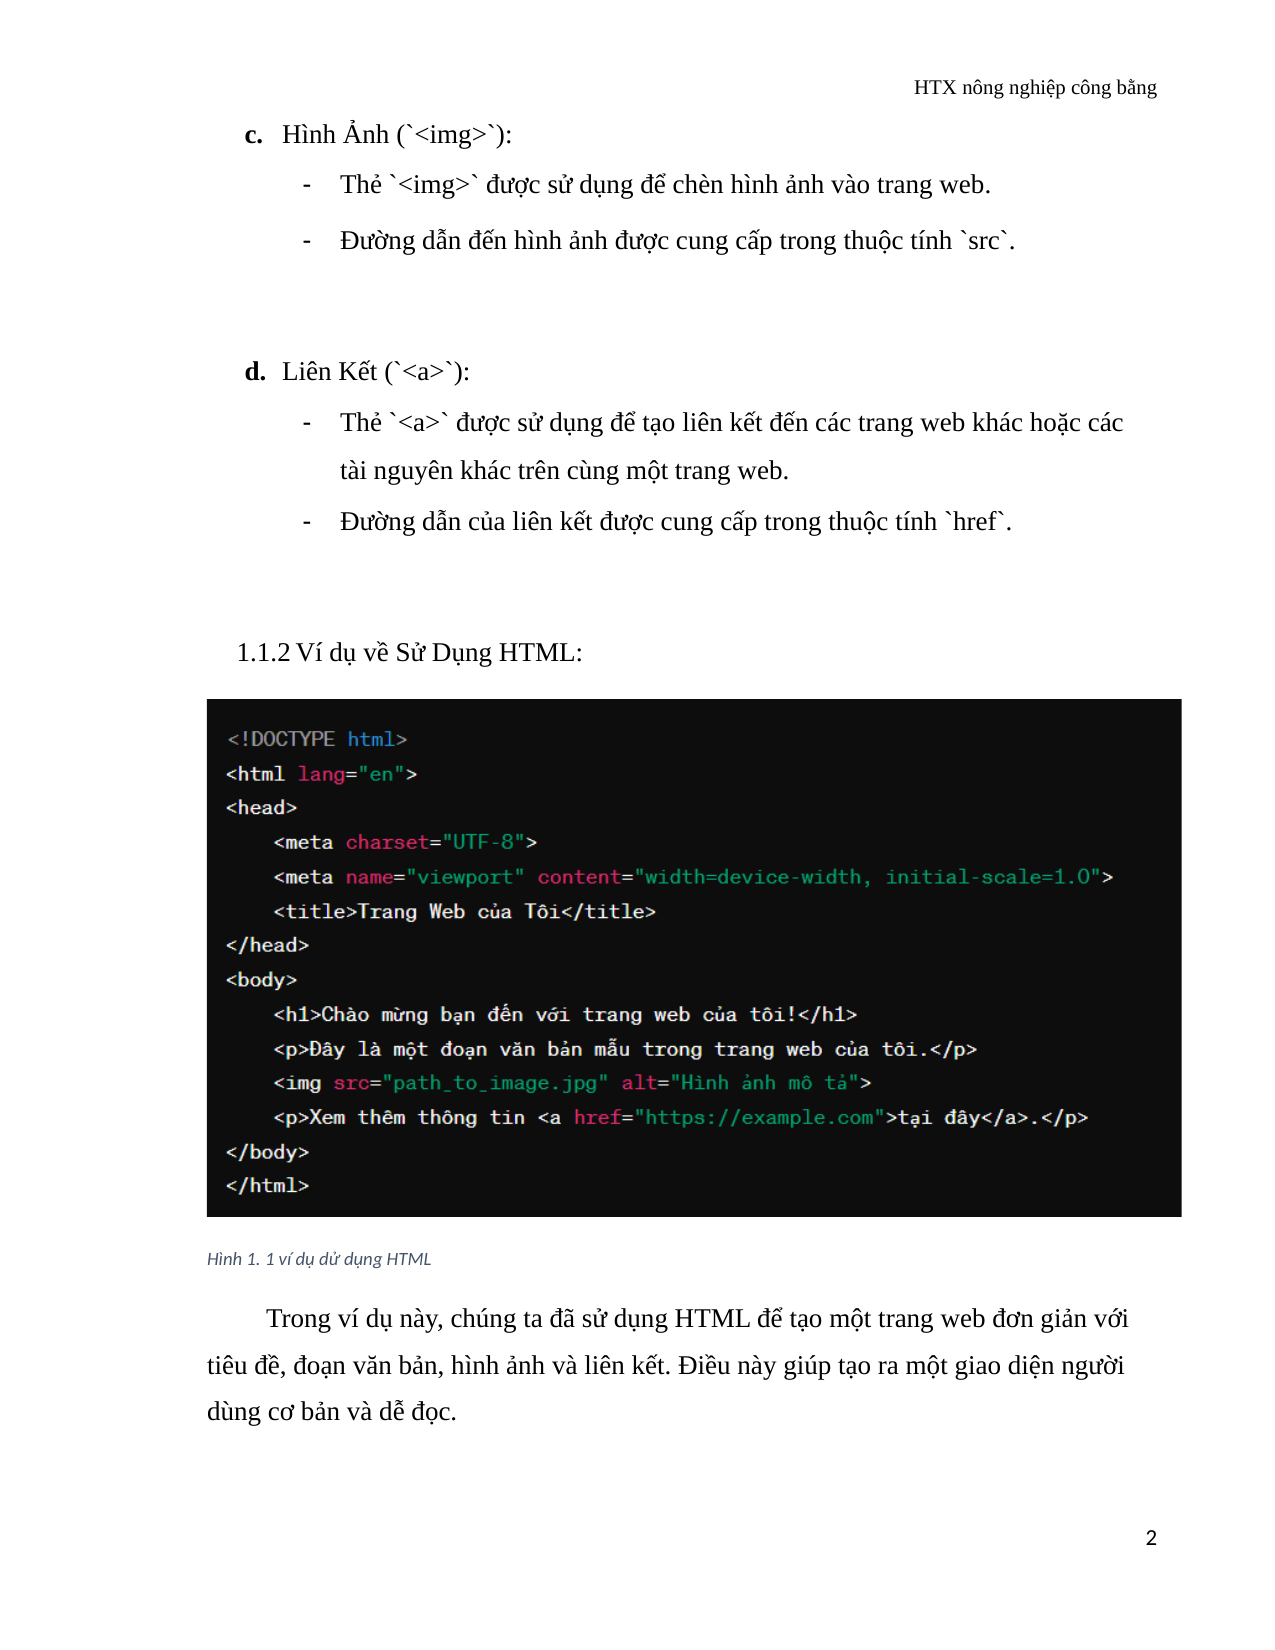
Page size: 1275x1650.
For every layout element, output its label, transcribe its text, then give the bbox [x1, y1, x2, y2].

list Liên Kết (`<a>`): [244, 355, 1157, 387]
picture [206, 699, 1182, 1217]
list Thẻ `<img>` được sử dụng để chèn hình ảnh vào trang web. [302, 165, 1157, 202]
text Hình 1. 1 ví dụ dử dụng HTML [207, 1247, 1157, 1270]
list Đường dẫn của liên kết được cung cấp trong thuộc tính `href`. [302, 501, 1157, 538]
list Ví dụ về Sử Dụng HTML: [236, 636, 1157, 668]
text Trong ví dụ này, chúng ta đã sử dụng HTML để tạo một trang web đơn giản với tiêu đề, đoạn văn bản, hình ảnh và liên kết. Điều này giúp tạo ra một giao diện người dùng cơ bản và dễ đọc. [207, 1302, 1157, 1427]
list Hình Ảnh (`<img>`): [244, 118, 1157, 149]
list Đường dẫn đến hình ảnh được cung cấp trong thuộc tính `src`. [302, 220, 1157, 257]
list Thẻ `<a>` được sử dụng để tạo liên kết đến các trang web khác hoặc các tài nguyên khác trên cùng một trang web. [302, 402, 1157, 486]
